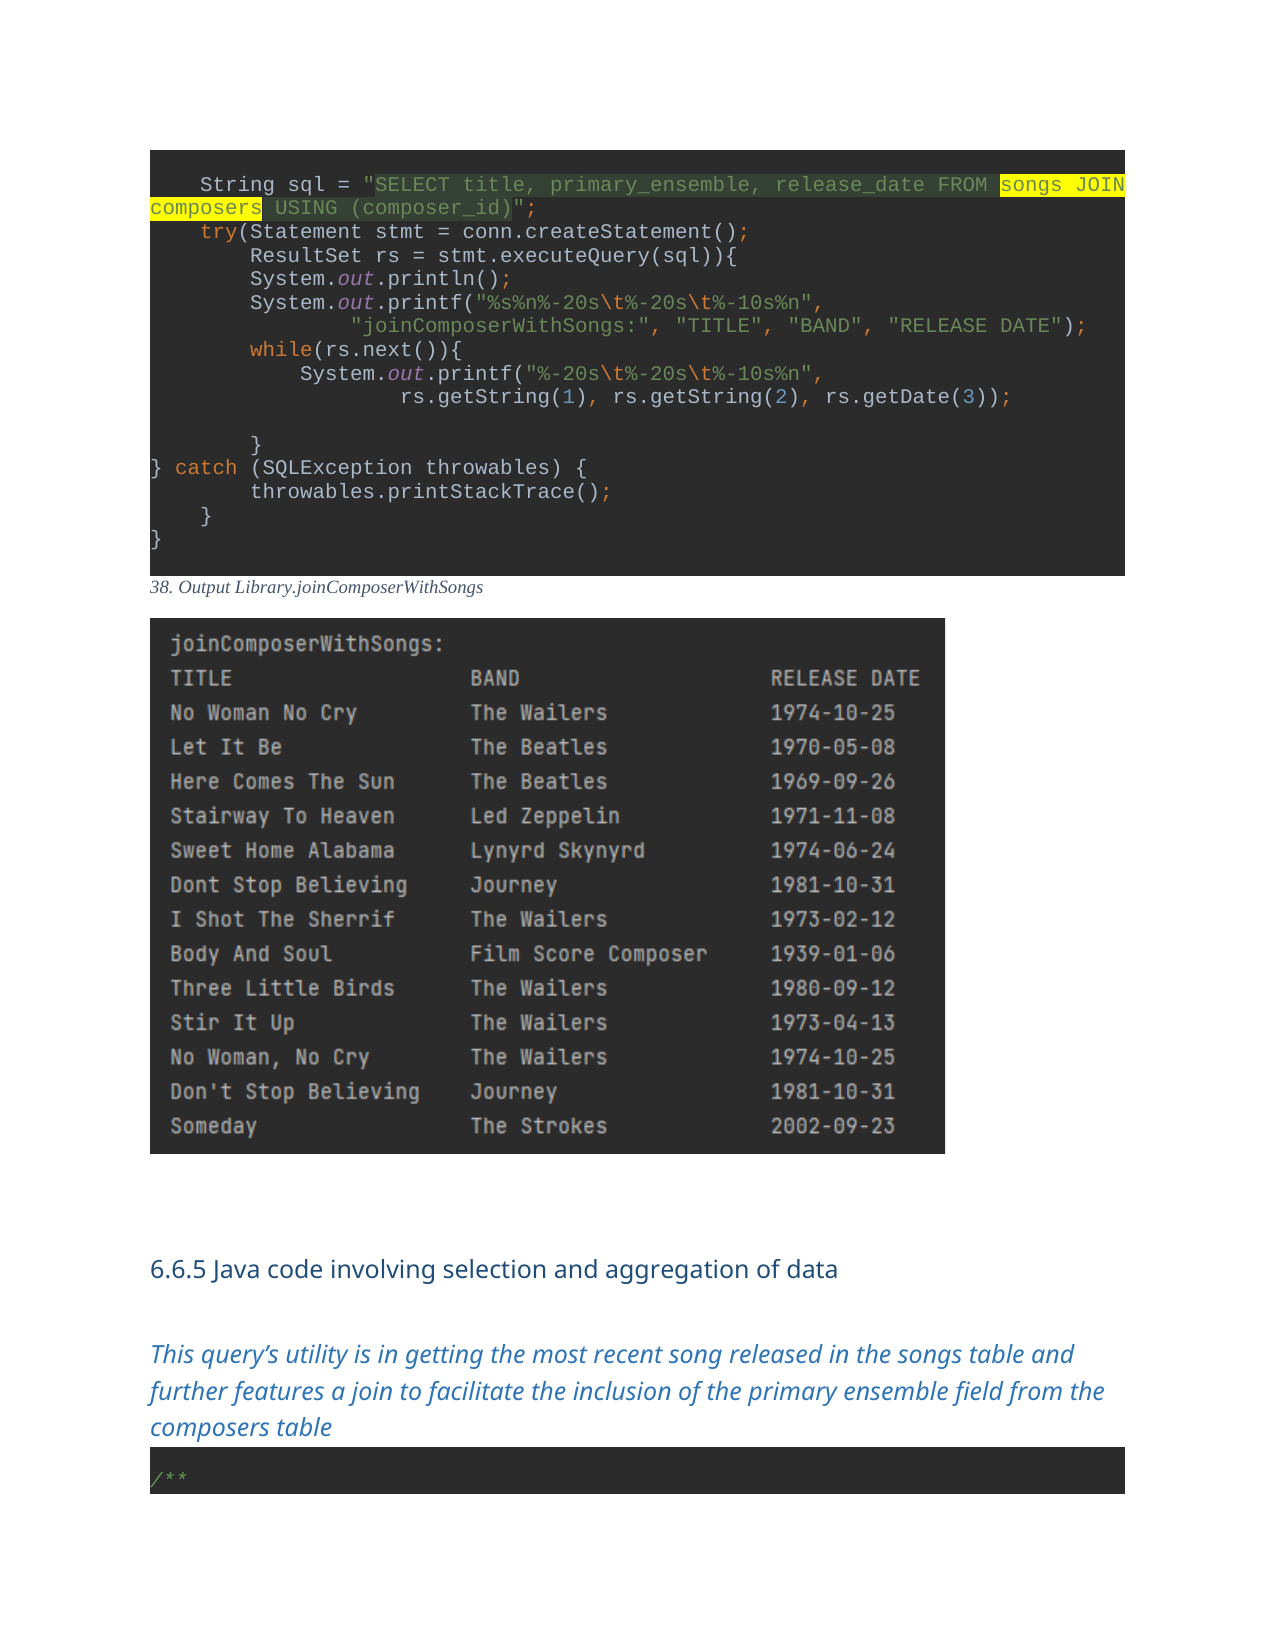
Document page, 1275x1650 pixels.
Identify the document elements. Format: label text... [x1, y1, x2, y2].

subtitle 6.6.5 Java code involving selection and aggregation of data [164, 1252, 1125, 1286]
subtitle This query’s utility is in getting the most recent song released in the songs table and further features a join to facilitate the inclusion of the primary ensemble field from the composers table [150, 1337, 1125, 1444]
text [150, 1447, 1125, 1494]
picture [150, 618, 946, 1154]
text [150, 150, 1125, 552]
